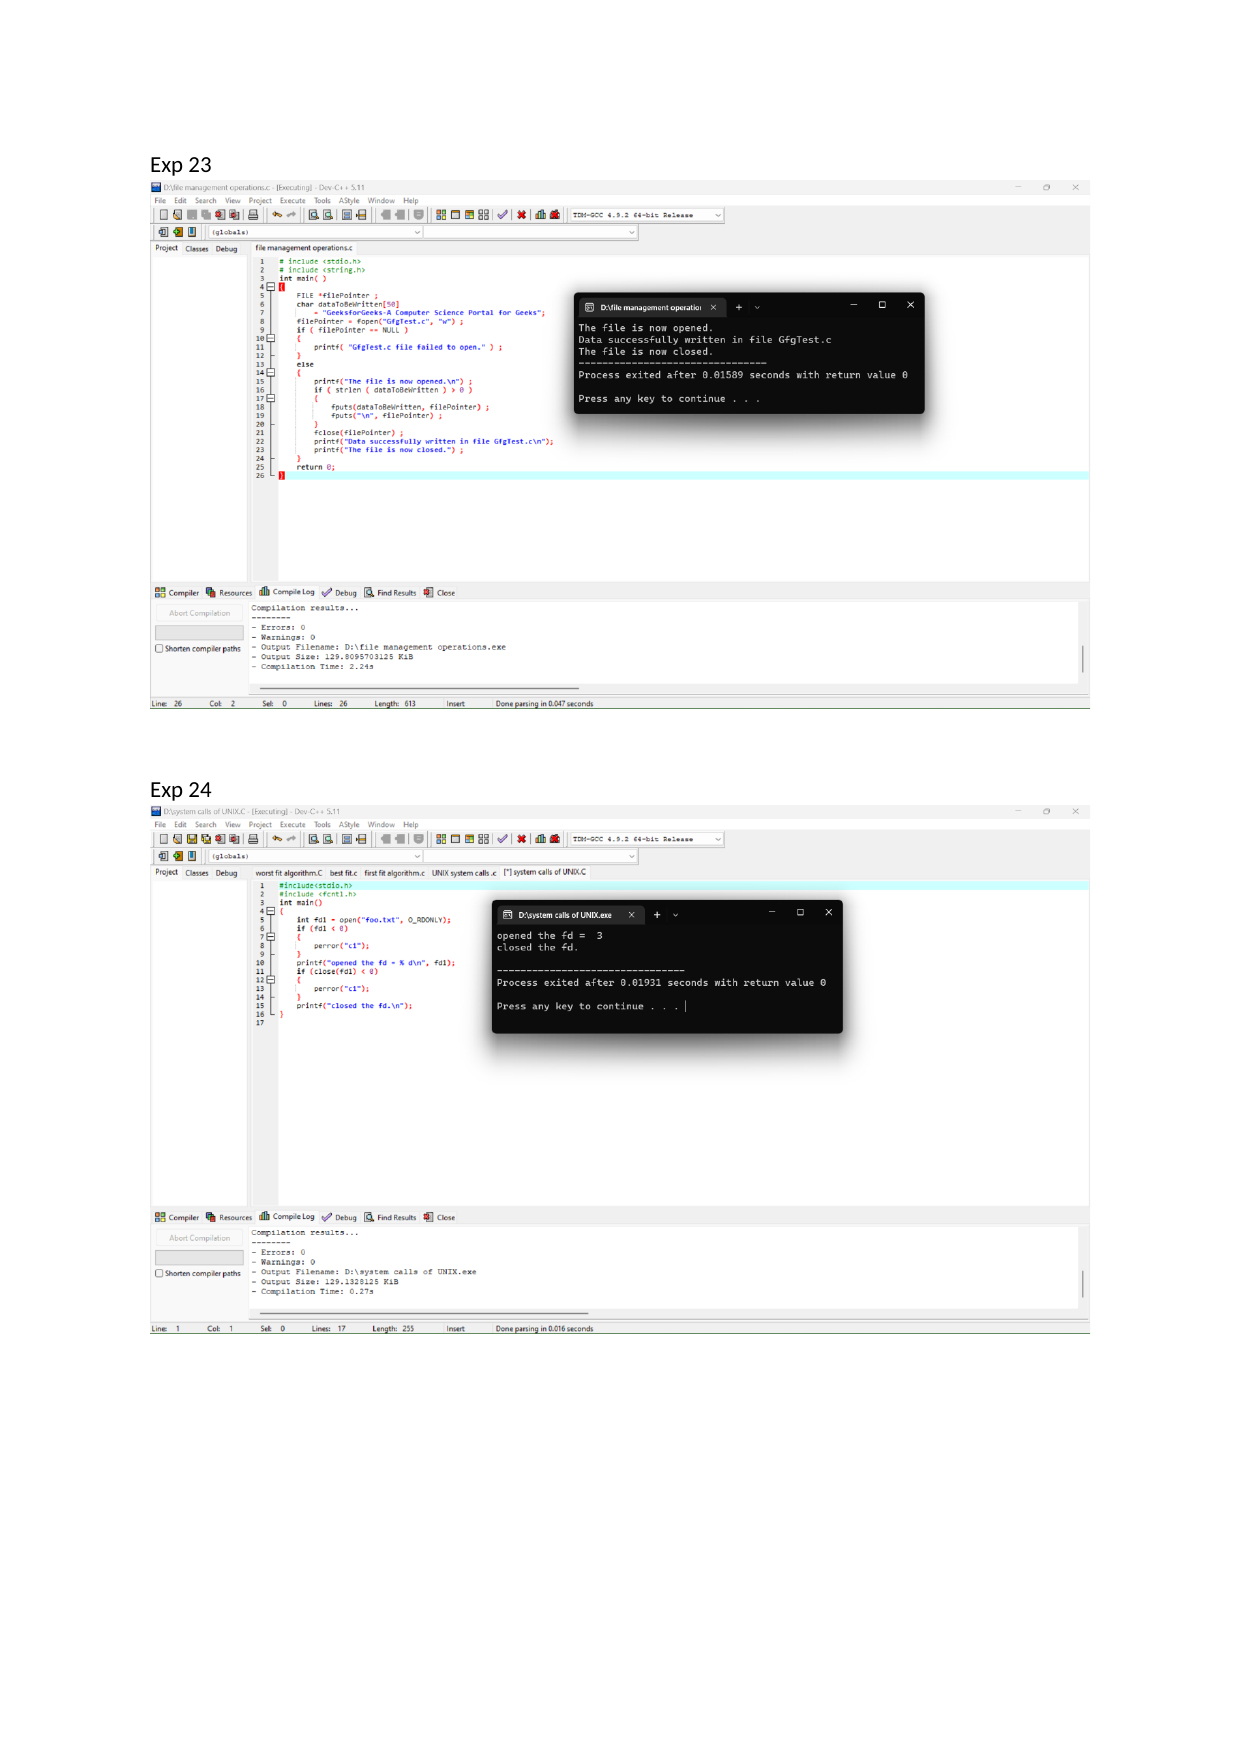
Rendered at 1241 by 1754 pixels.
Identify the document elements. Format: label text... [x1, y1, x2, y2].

text Exp 24 [150, 775, 1090, 805]
text Exp 23 [150, 150, 1090, 180]
picture [150, 180, 1091, 709]
picture [150, 805, 1091, 1334]
